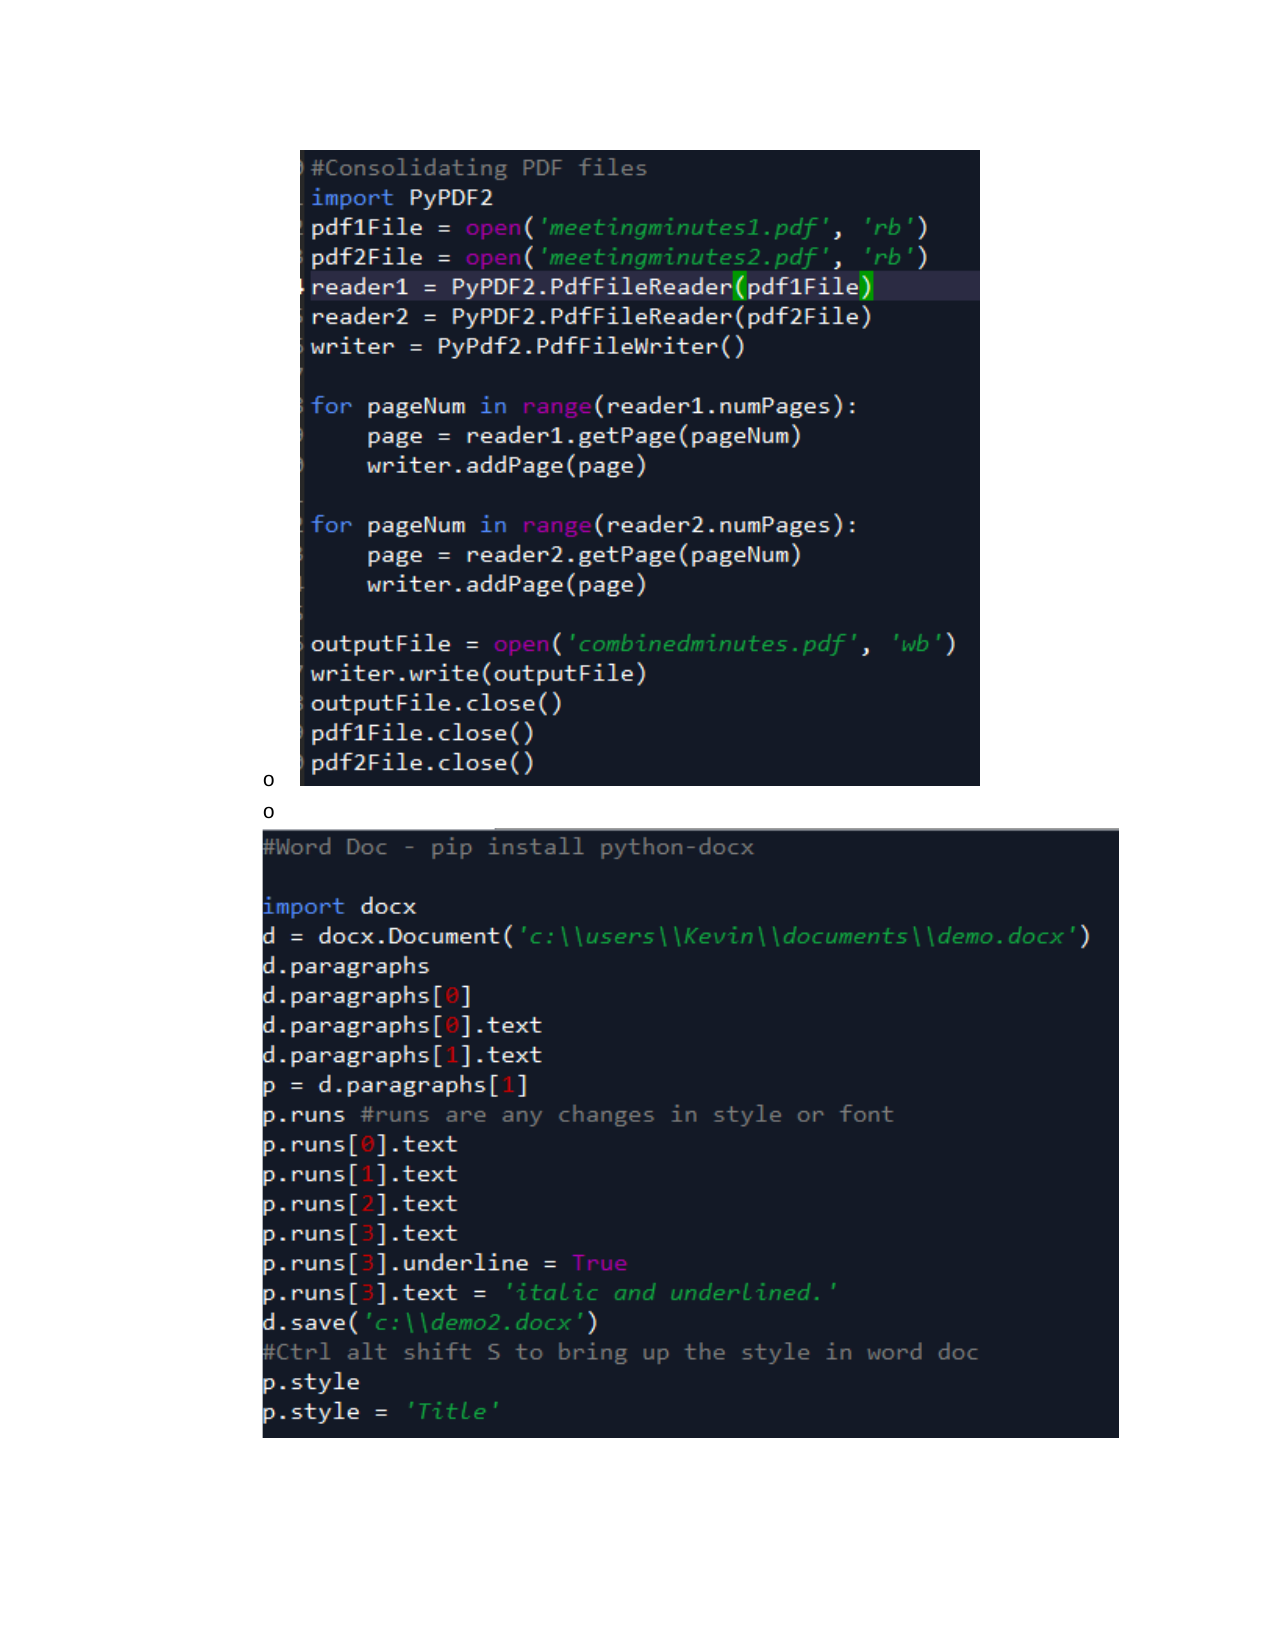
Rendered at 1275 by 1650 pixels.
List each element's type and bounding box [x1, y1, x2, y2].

picture [262, 828, 1119, 1438]
picture [300, 150, 980, 786]
